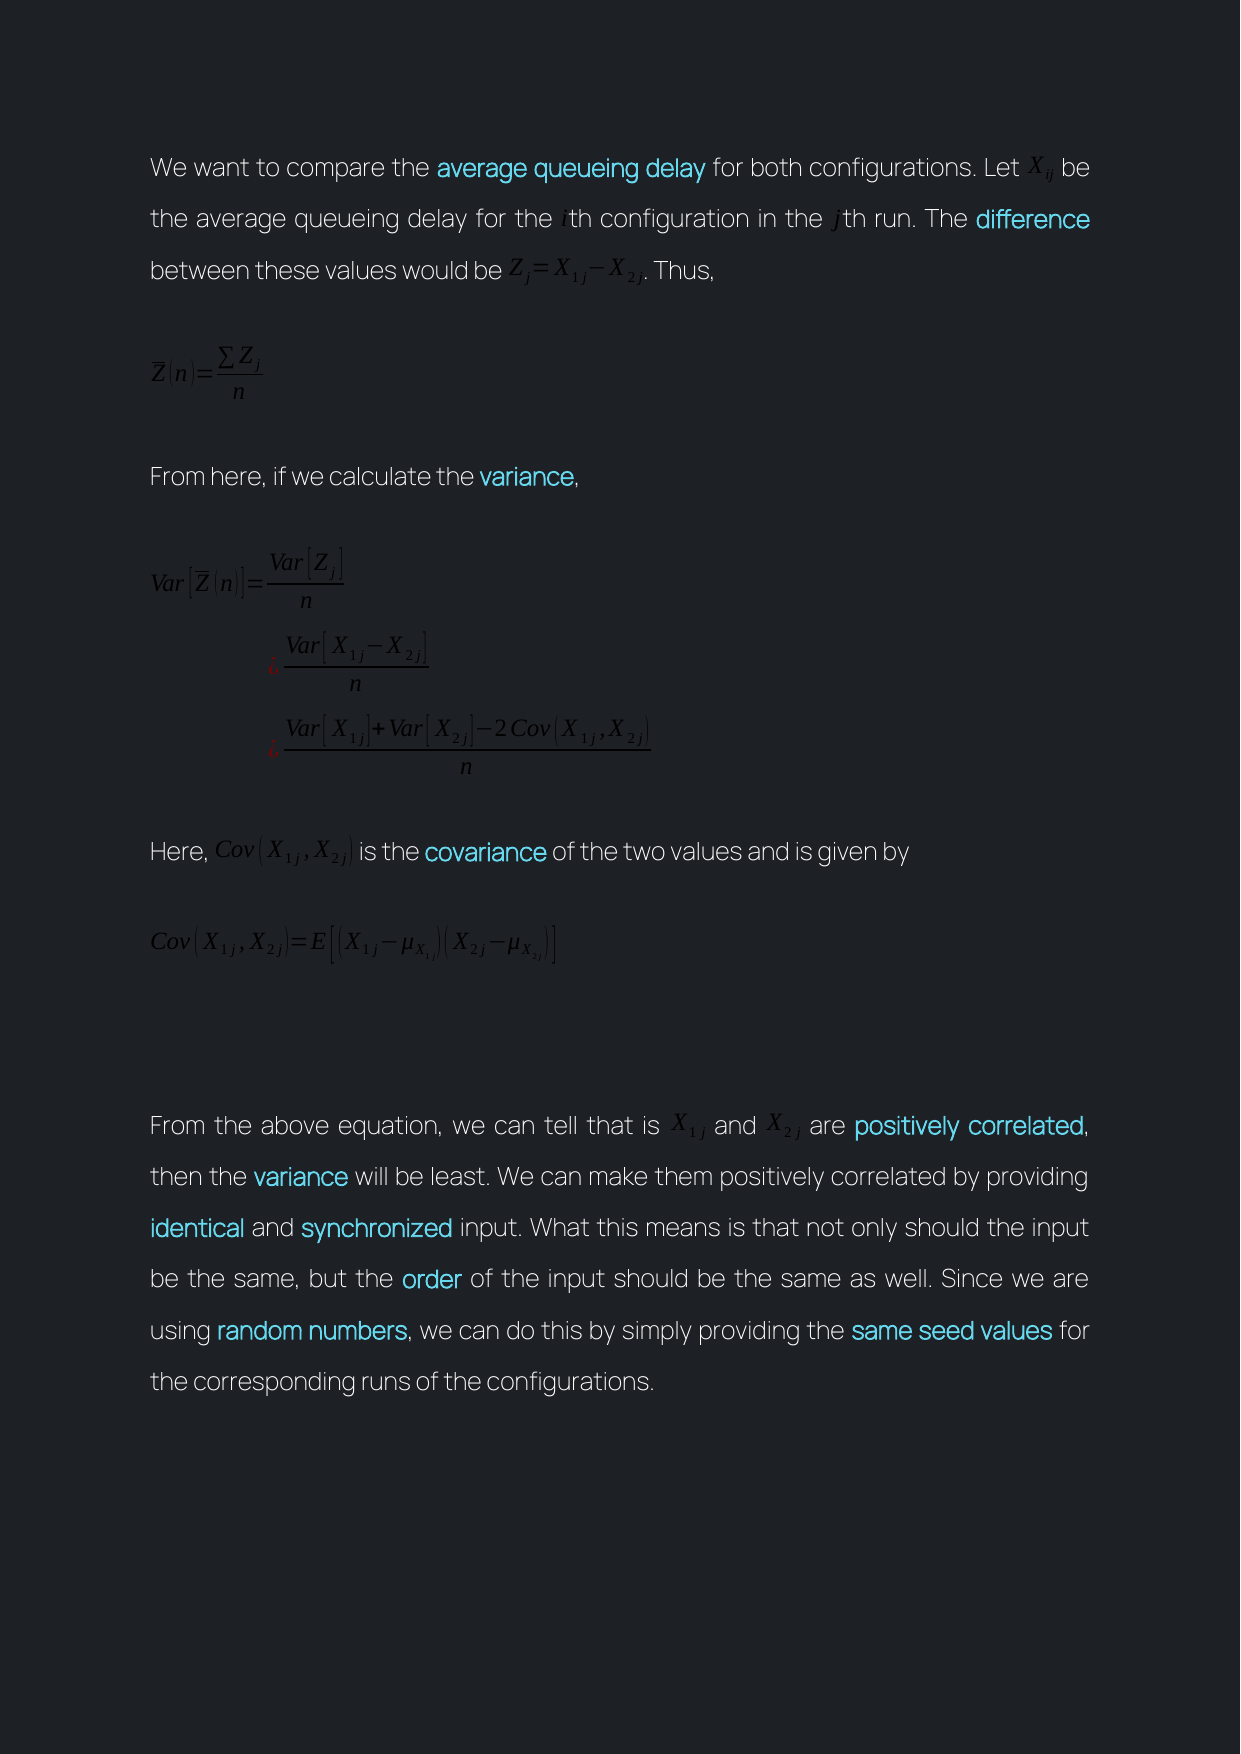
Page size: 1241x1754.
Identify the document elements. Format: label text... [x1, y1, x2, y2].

text We want to compare the average queueing delay for both configurations. Let be the average queueing delay for the th configuration in the th run. The difference between these values would be . Thus, [150, 150, 1090, 287]
text From the above equation, we can tell that is and are positively correlated, then the variance will be least. We can make them positively correlated by providing identical and synchronized input. What this means is that not only should the input be the same, but the order of the input should be the same as well. Since we are using random numbers, we can do this by simply providing the same seed values for the corresponding runs of the configurations. [150, 1107, 1090, 1398]
text From here, if we calculate the variance, [150, 458, 1090, 493]
text Here, is the covariance of the two values and is given by [150, 834, 1090, 869]
